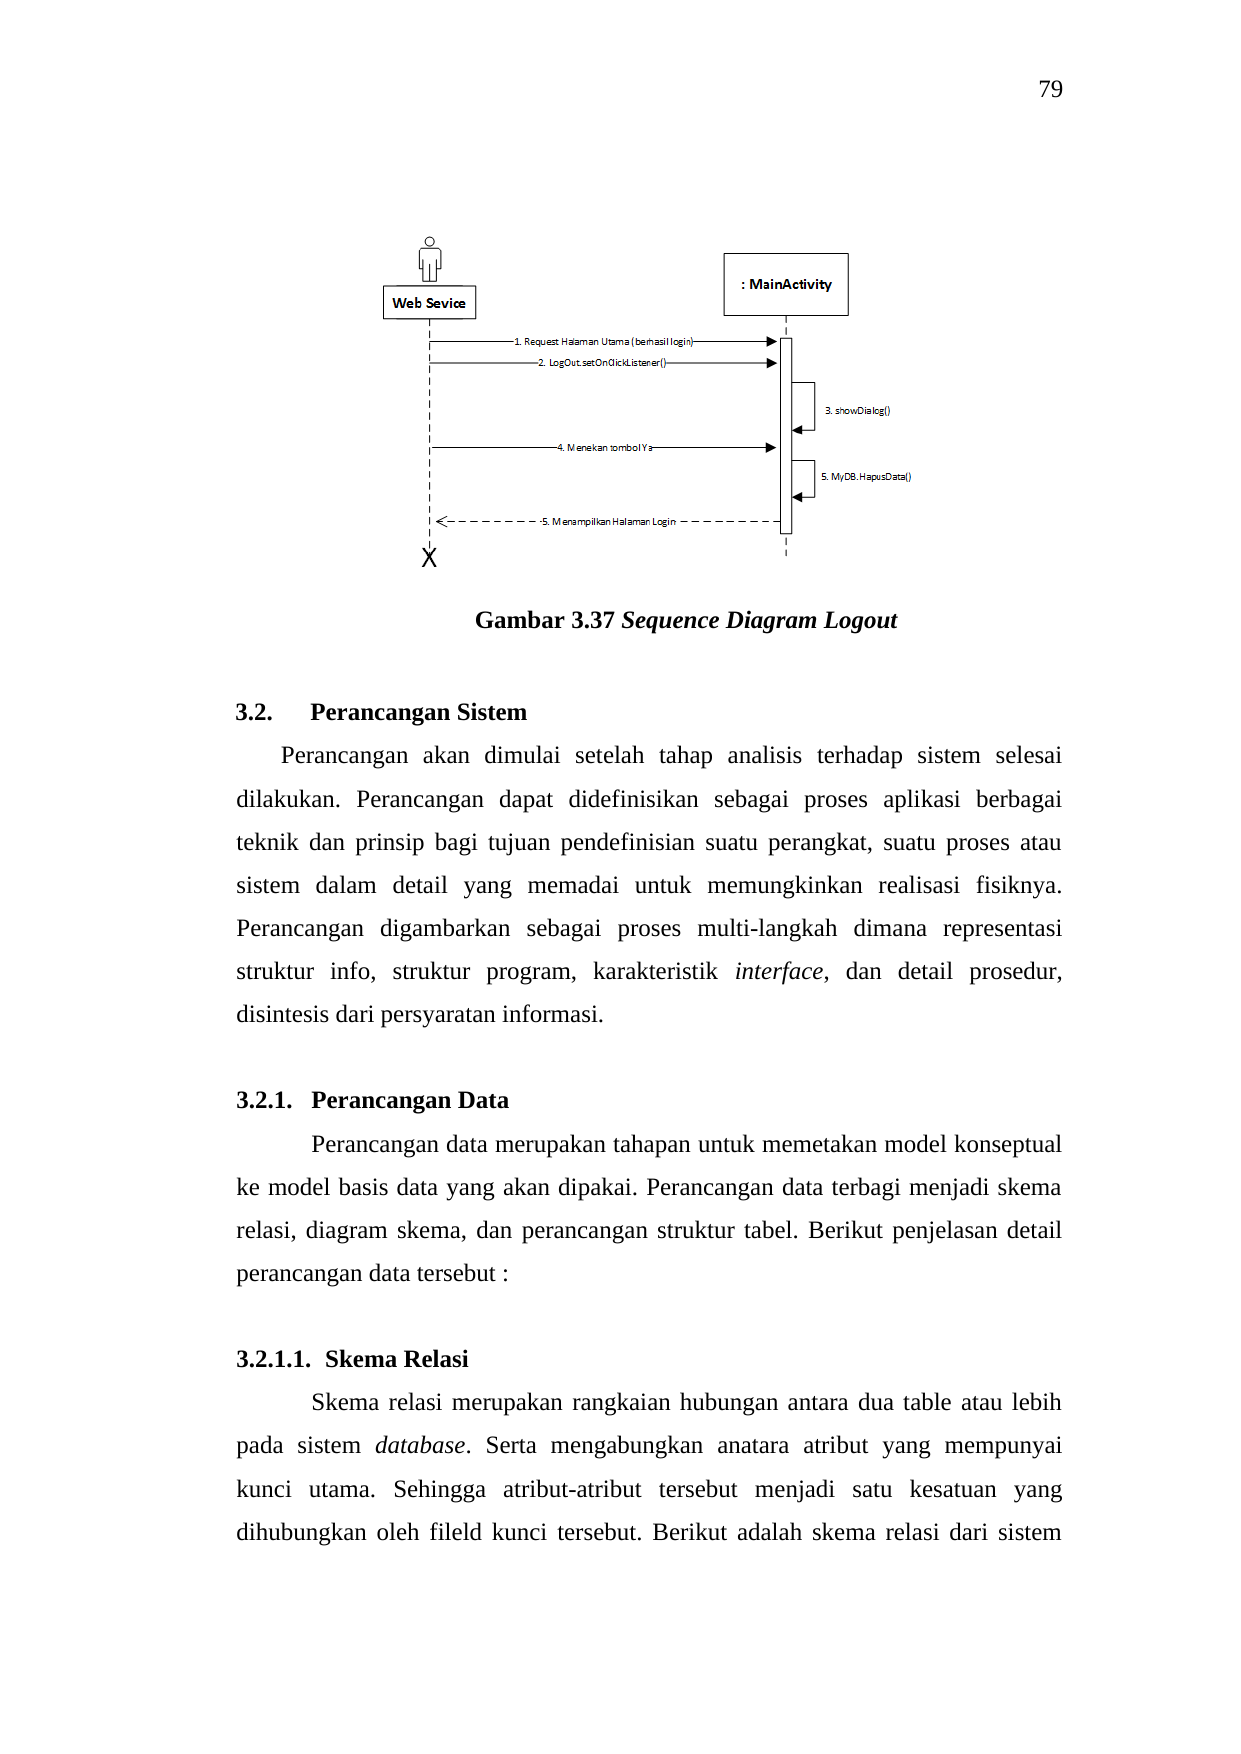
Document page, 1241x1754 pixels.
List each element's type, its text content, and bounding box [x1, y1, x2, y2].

subtitle Perancangan Sistem [235, 697, 1063, 726]
text Perancangan data merupakan tahapan untuk memetakan model konseptual ke model basis data yang akan dipakai. Perancangan data terbagi menjadi skema relasi, diagram skema, dan perancangan struktur tabel. Berikut penjelasan detail perancangan data tersebut : [236, 1129, 1063, 1287]
picture [382, 236, 917, 591]
subtitle Skema Relasi [236, 1344, 1063, 1373]
subtitle Perancangan Data [236, 1086, 1063, 1114]
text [236, 1387, 1063, 1546]
text Perancangan akan dimulai setelah tahap analisis terhadap sistem selesai dilakukan. Perancangan dapat didefinisikan sebagai proses aplikasi berbagai teknik dan prinsip bagi tujuan pendefinisian suatu perangkat, suatu proses atau sistem dalam detail yang memadai untuk memungkinkan realisasi fisiknya. Perancangan digambarkan sebagai proses multi-langkah dimana representasi struktur info, struktur program, karakteristik interface, dan detail prosedur, disintesis dari persyaratan informasi. [236, 741, 1063, 1028]
